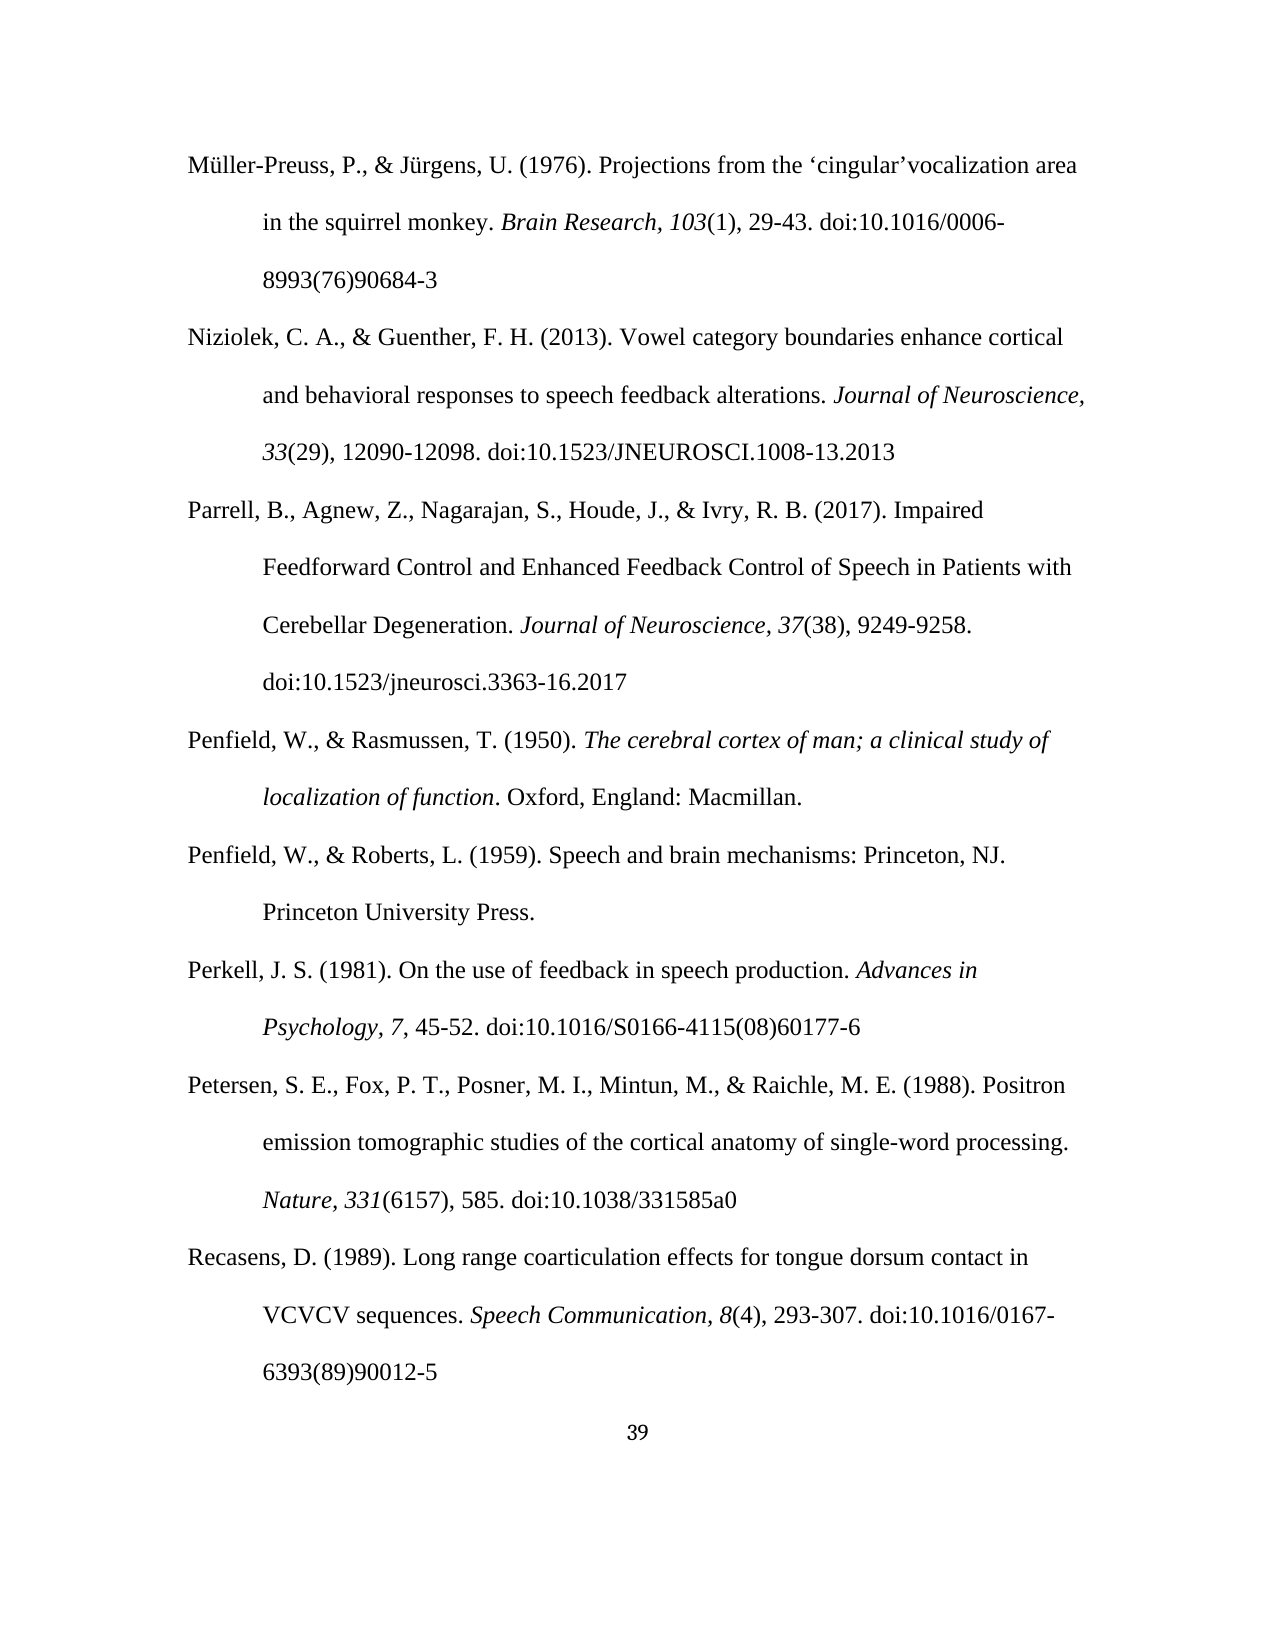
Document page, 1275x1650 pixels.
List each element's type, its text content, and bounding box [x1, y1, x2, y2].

text Penfield, W., & Roberts, L. (1959). Speech and brain mechanisms: Princeton, NJ. Princeton University Press. [187, 840, 1087, 926]
text Petersen, S. E., Fox, P. T., Posner, M. I., Mintun, M., & Raichle, M. E. (1988). Positron emission tomographic studies of the cortical anatomy of single-word processing. Nature, 331(6157), 585. doi:10.1038/331585a0 [187, 1070, 1087, 1214]
text Niziolek, C. A., & Guenther, F. H. (2013). Vowel category boundaries enhance cortical and behavioral responses to speech feedback alterations. Journal of Neuroscience, 33(29), 12090-12098. doi:10.1523/JNEUROSCI.1008-13.2013 [187, 322, 1087, 466]
text Parrell, B., Agnew, Z., Nagarajan, S., Houde, J., & Ivry, R. B. (2017). Impaired Feedforward Control and Enhanced Feedback Control of Speech in Patients with Cerebellar Degeneration. Journal of Neuroscience, 37(38), 9249-9258. doi:10.1523/jneurosci.3363-16.2017 [187, 495, 1087, 696]
text Perkell, J. S. (1981). On the use of feedback in speech production. Advances in Psychology, 7, 45-52. doi:10.1016/S0166-4115(08)60177-6 [187, 955, 1087, 1041]
text Müller-Preuss, P., & Jürgens, U. (1976). Projections from the ‘cingular’vocalization area in the squirrel monkey. Brain Research, 103(1), 29-43. doi:10.1016/0006-8993(76)90684-3 [187, 150, 1087, 294]
text Penfield, W., & Rasmussen, T. (1950). The cerebral cortex of man; a clinical study of localization of function. Oxford, England: Macmillan. [187, 725, 1087, 811]
text Recasens, D. (1989). Long range coarticulation effects for tongue dorsum contact in VCVCV sequences. Speech Communication, 8(4), 293-307. doi:10.1016/0167-6393(89)90012-5 [187, 1242, 1087, 1386]
